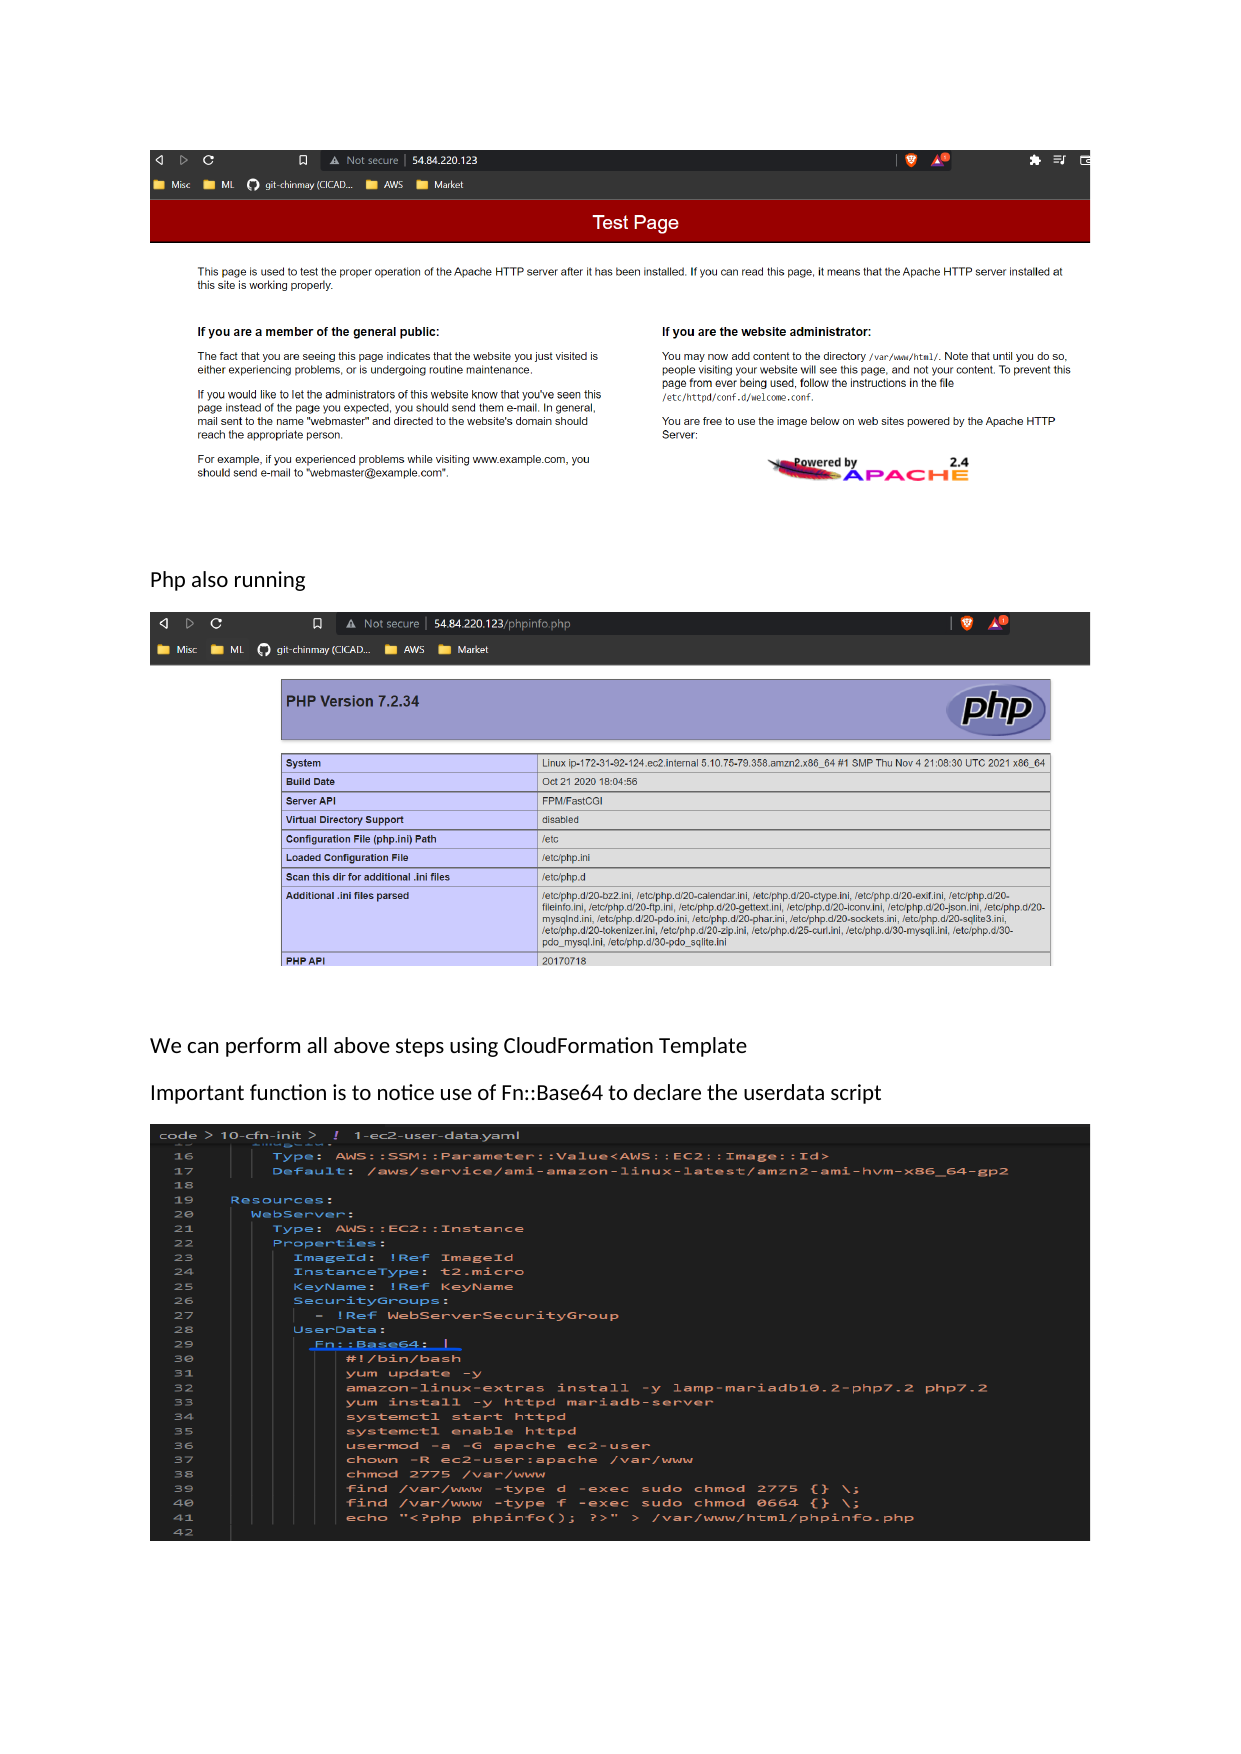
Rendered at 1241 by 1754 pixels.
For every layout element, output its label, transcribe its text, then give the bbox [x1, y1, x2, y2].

text Php also running [150, 566, 1090, 593]
picture [150, 150, 1091, 547]
text Important function is to notice use of Fn::Base64 to declare the userdata script [150, 1078, 1090, 1106]
text We can perform all above steps using CloudFormation Template [150, 1031, 1090, 1059]
picture [150, 1124, 1091, 1541]
picture [150, 612, 1091, 966]
